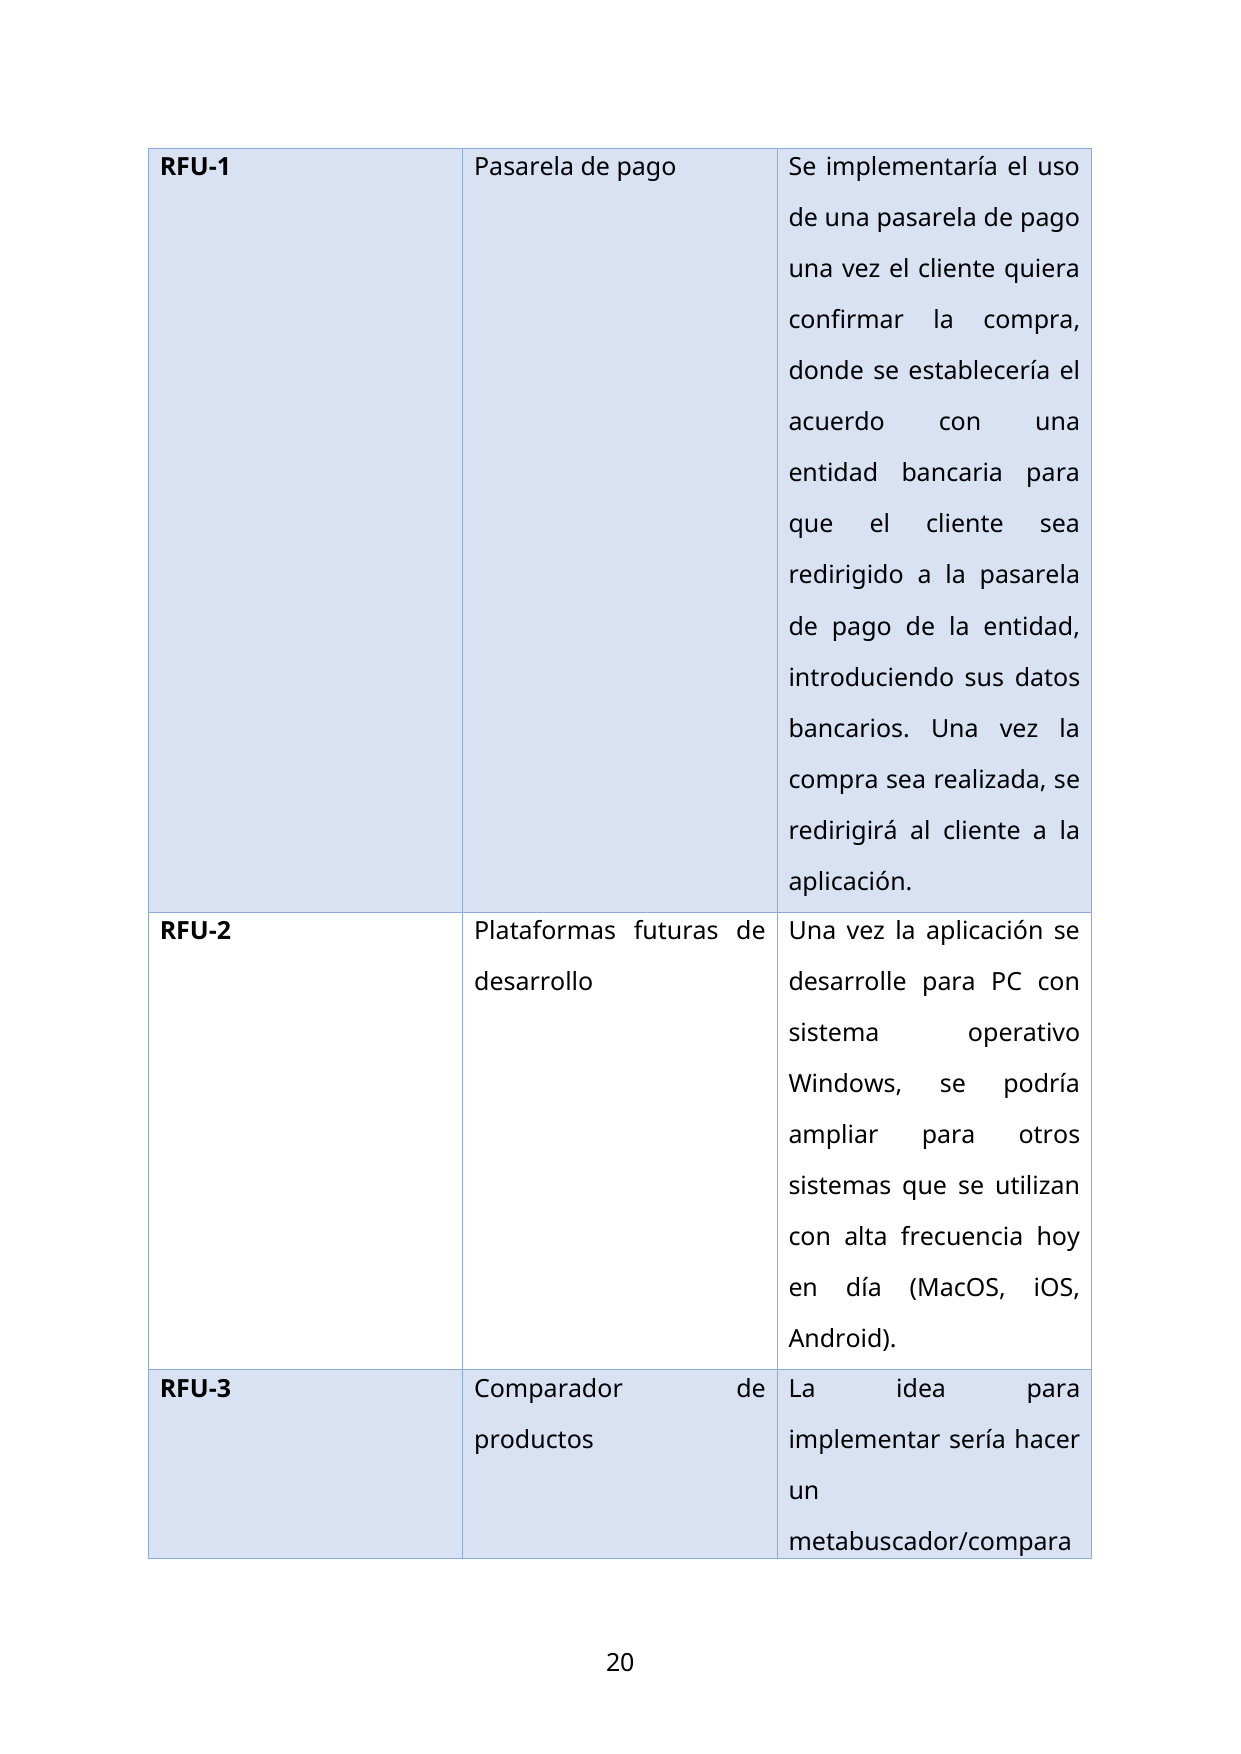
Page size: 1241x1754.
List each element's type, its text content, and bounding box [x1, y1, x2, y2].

table_cell Plataformas futuras de desarrollo [463, 913, 777, 1369]
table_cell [463, 1370, 777, 1558]
table_cell RFU-2 [149, 913, 462, 1369]
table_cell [778, 1370, 1091, 1558]
table_cell Pasarela de pago [463, 149, 777, 912]
table_cell Una vez la aplicación se desarrolle para PC con sistema operativo Windows, se podría ampliar para otros sistemas que se utilizan con alta frecuencia hoy en día (MacOS, iOS, Android). [778, 913, 1091, 1369]
table_cell Se implementaría el uso de una pasarela de pago una vez el cliente quiera confirmar la compra, donde se establecería el acuerdo con una entidad bancaria para que el cliente sea redirigido a la pasarela de pago de la entidad, introduciendo sus datos bancarios. Una vez la compra sea realizada, se redirigirá al cliente a la aplicación. [778, 149, 1091, 912]
table_cell RFU-1 [149, 149, 462, 912]
table_cell RFU-3 [149, 1370, 462, 1558]
